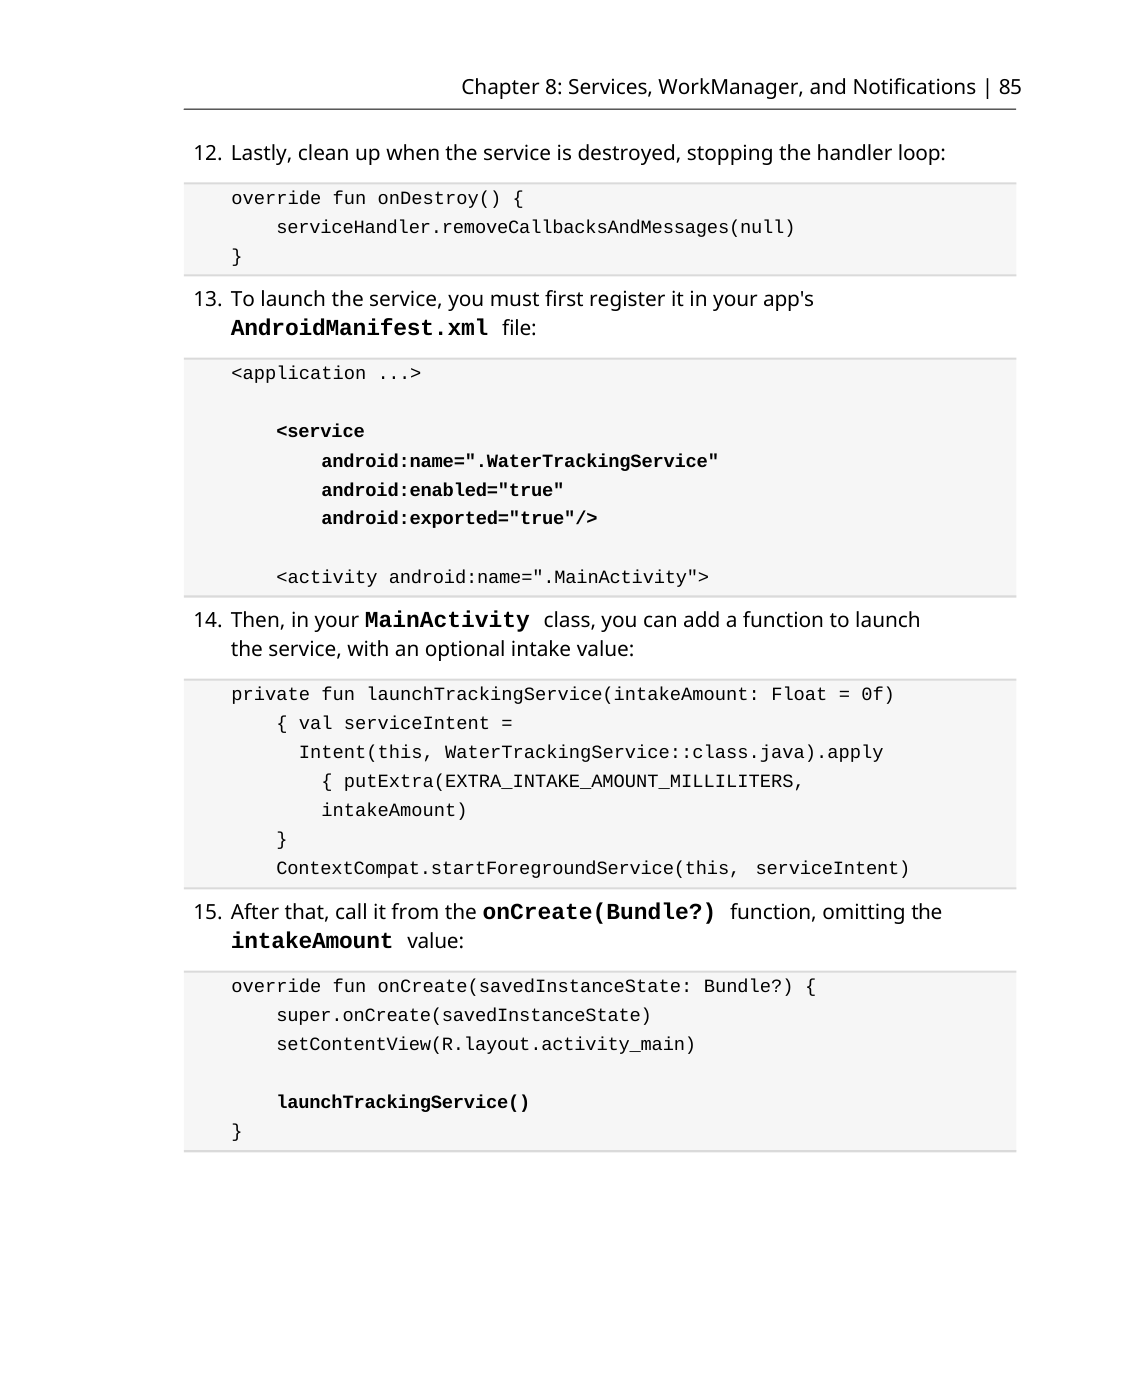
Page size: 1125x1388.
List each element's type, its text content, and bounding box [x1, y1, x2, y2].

text intakeAmount value: [231, 927, 1029, 956]
list To launch the service, you must first register it in your app's [193, 187, 1029, 313]
list After that, call it from the onCreate(Bundle?) function, omitting the [193, 684, 1029, 927]
text AndroidManifest.xml file: [231, 313, 1029, 343]
list Then, in your MainActivity class, you can add a function to launch the service, with an optional intake value: [193, 598, 945, 663]
list Lastly, clean up when the service is destroyed, stopping the handler loop: [193, 138, 1029, 167]
